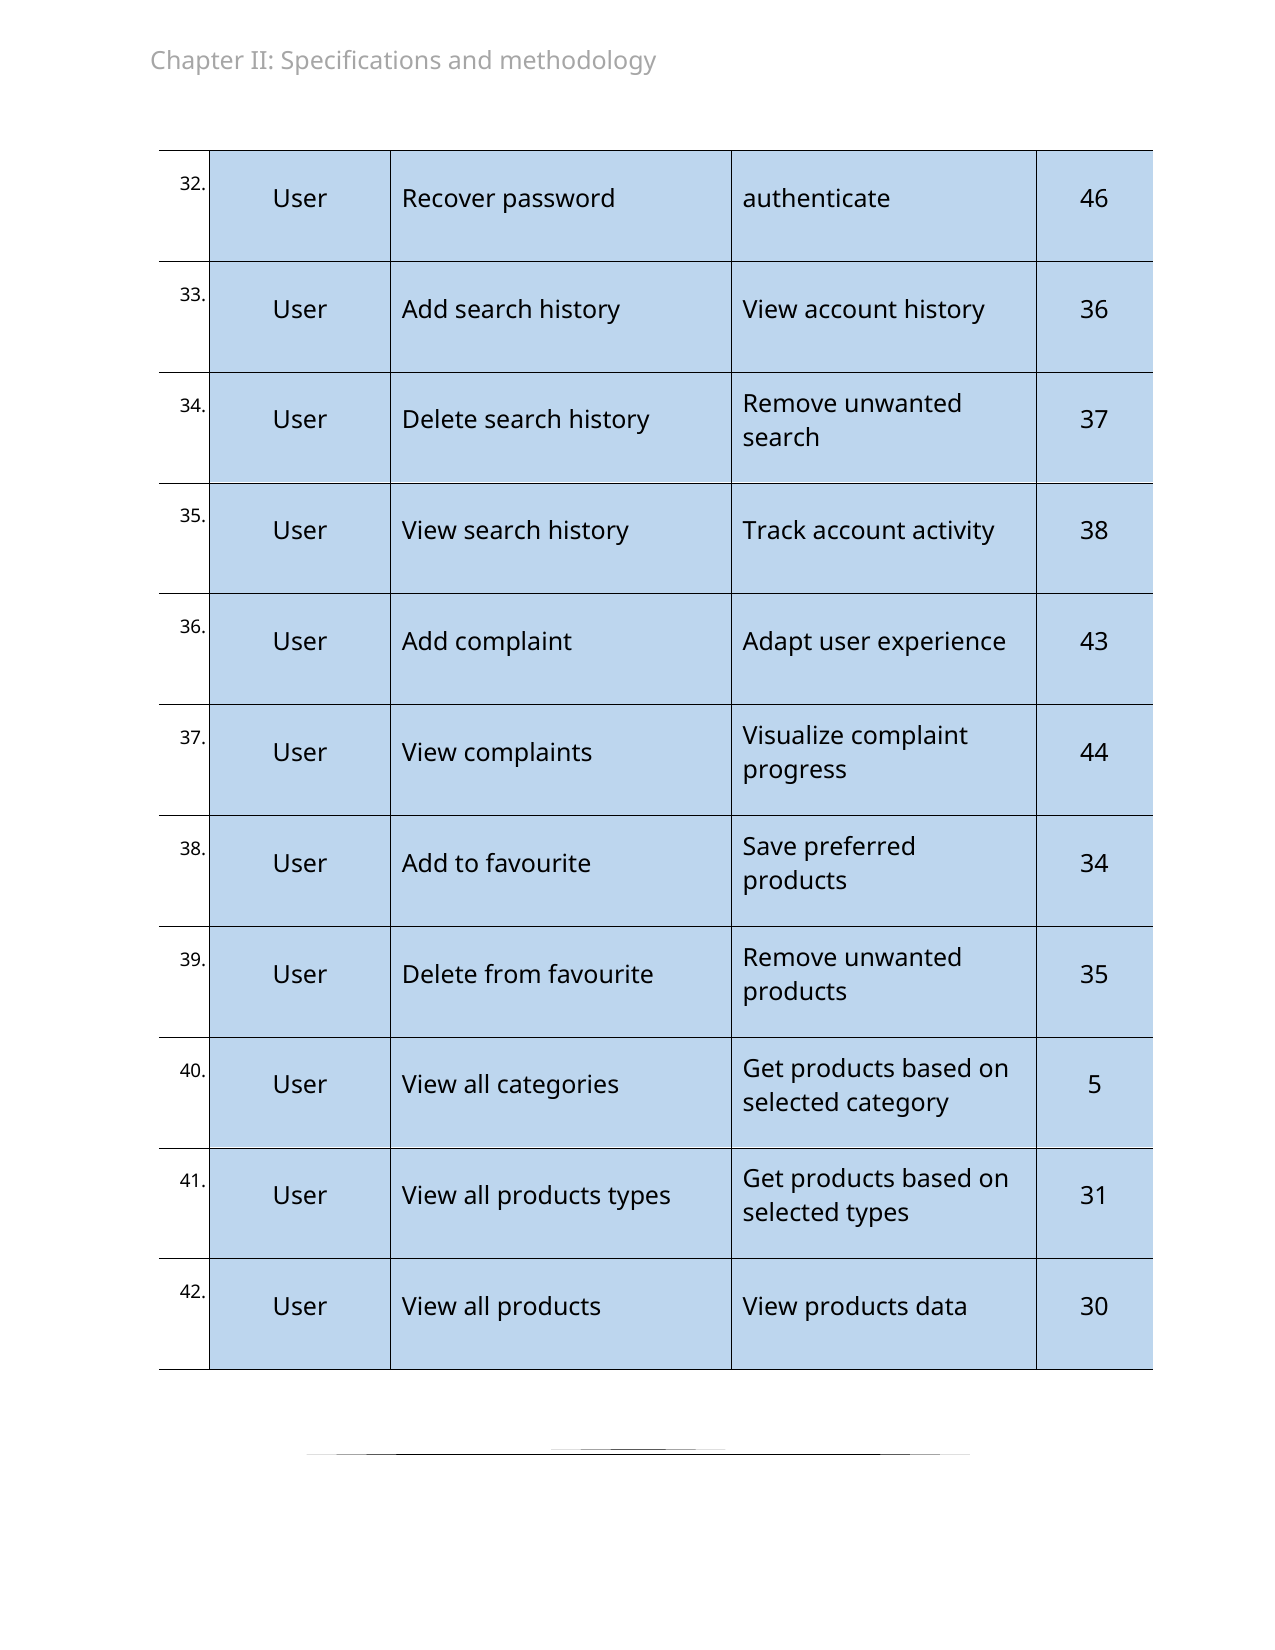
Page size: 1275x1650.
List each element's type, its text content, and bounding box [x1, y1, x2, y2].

table_cell Get products based on selected types [732, 1149, 1036, 1258]
table_cell User [210, 373, 390, 482]
table_cell 34 [1037, 816, 1153, 926]
table_cell View account history [732, 262, 1036, 372]
table_cell Track account activity [732, 484, 1036, 593]
table_cell Delete search history [391, 373, 731, 482]
table_cell User [210, 1259, 390, 1369]
table_cell View all products [391, 1259, 731, 1369]
table_cell User [210, 927, 390, 1037]
table_cell 36 [1037, 262, 1153, 372]
table_cell User [210, 594, 390, 704]
table_cell 5 [1037, 1038, 1153, 1147]
table_cell View all categories [391, 1038, 731, 1147]
table_cell Remove unwanted search [732, 373, 1036, 482]
table_cell [159, 151, 209, 261]
table_cell Adapt user experience [732, 594, 1036, 704]
table_cell [159, 262, 209, 372]
table_cell Remove unwanted products [732, 927, 1036, 1037]
table_cell 38 [1037, 484, 1153, 593]
table_cell 35 [1037, 927, 1153, 1037]
table_cell [159, 1259, 209, 1369]
table_cell View products data [732, 1259, 1036, 1369]
table_cell User [210, 705, 390, 815]
table_cell User [210, 1038, 390, 1147]
table_cell 46 [1037, 151, 1153, 261]
table_cell View complaints [391, 705, 731, 815]
table_cell [159, 705, 209, 815]
table_cell Get products based on selected category [732, 1038, 1036, 1147]
table_cell [159, 594, 209, 704]
table_cell [159, 816, 209, 926]
table_cell 30 [1037, 1259, 1153, 1369]
table_cell Add complaint [391, 594, 731, 704]
table_cell Add to favourite [391, 816, 731, 926]
table_cell 43 [1037, 594, 1153, 704]
table_cell User [210, 151, 390, 261]
table_cell Visualize complaint progress [732, 705, 1036, 815]
table_cell [159, 1149, 209, 1258]
table_cell [159, 484, 209, 593]
table_cell [159, 927, 209, 1037]
table_cell [159, 373, 209, 482]
table_cell Save preferred products [732, 816, 1036, 926]
table_cell View all products types [391, 1149, 731, 1258]
table_cell Add search history [391, 262, 731, 372]
table_cell User [210, 262, 390, 372]
table_cell 31 [1037, 1149, 1153, 1258]
table_cell User [210, 484, 390, 593]
table_cell Delete from favourite [391, 927, 731, 1037]
table_cell User [210, 1149, 390, 1258]
table_cell 44 [1037, 705, 1153, 815]
table_cell Recover password [391, 151, 731, 261]
table_cell View search history [391, 484, 731, 593]
table_cell authenticate [732, 151, 1036, 261]
table_cell 37 [1037, 373, 1153, 482]
table_cell User [210, 816, 390, 926]
table_cell [159, 1038, 209, 1147]
